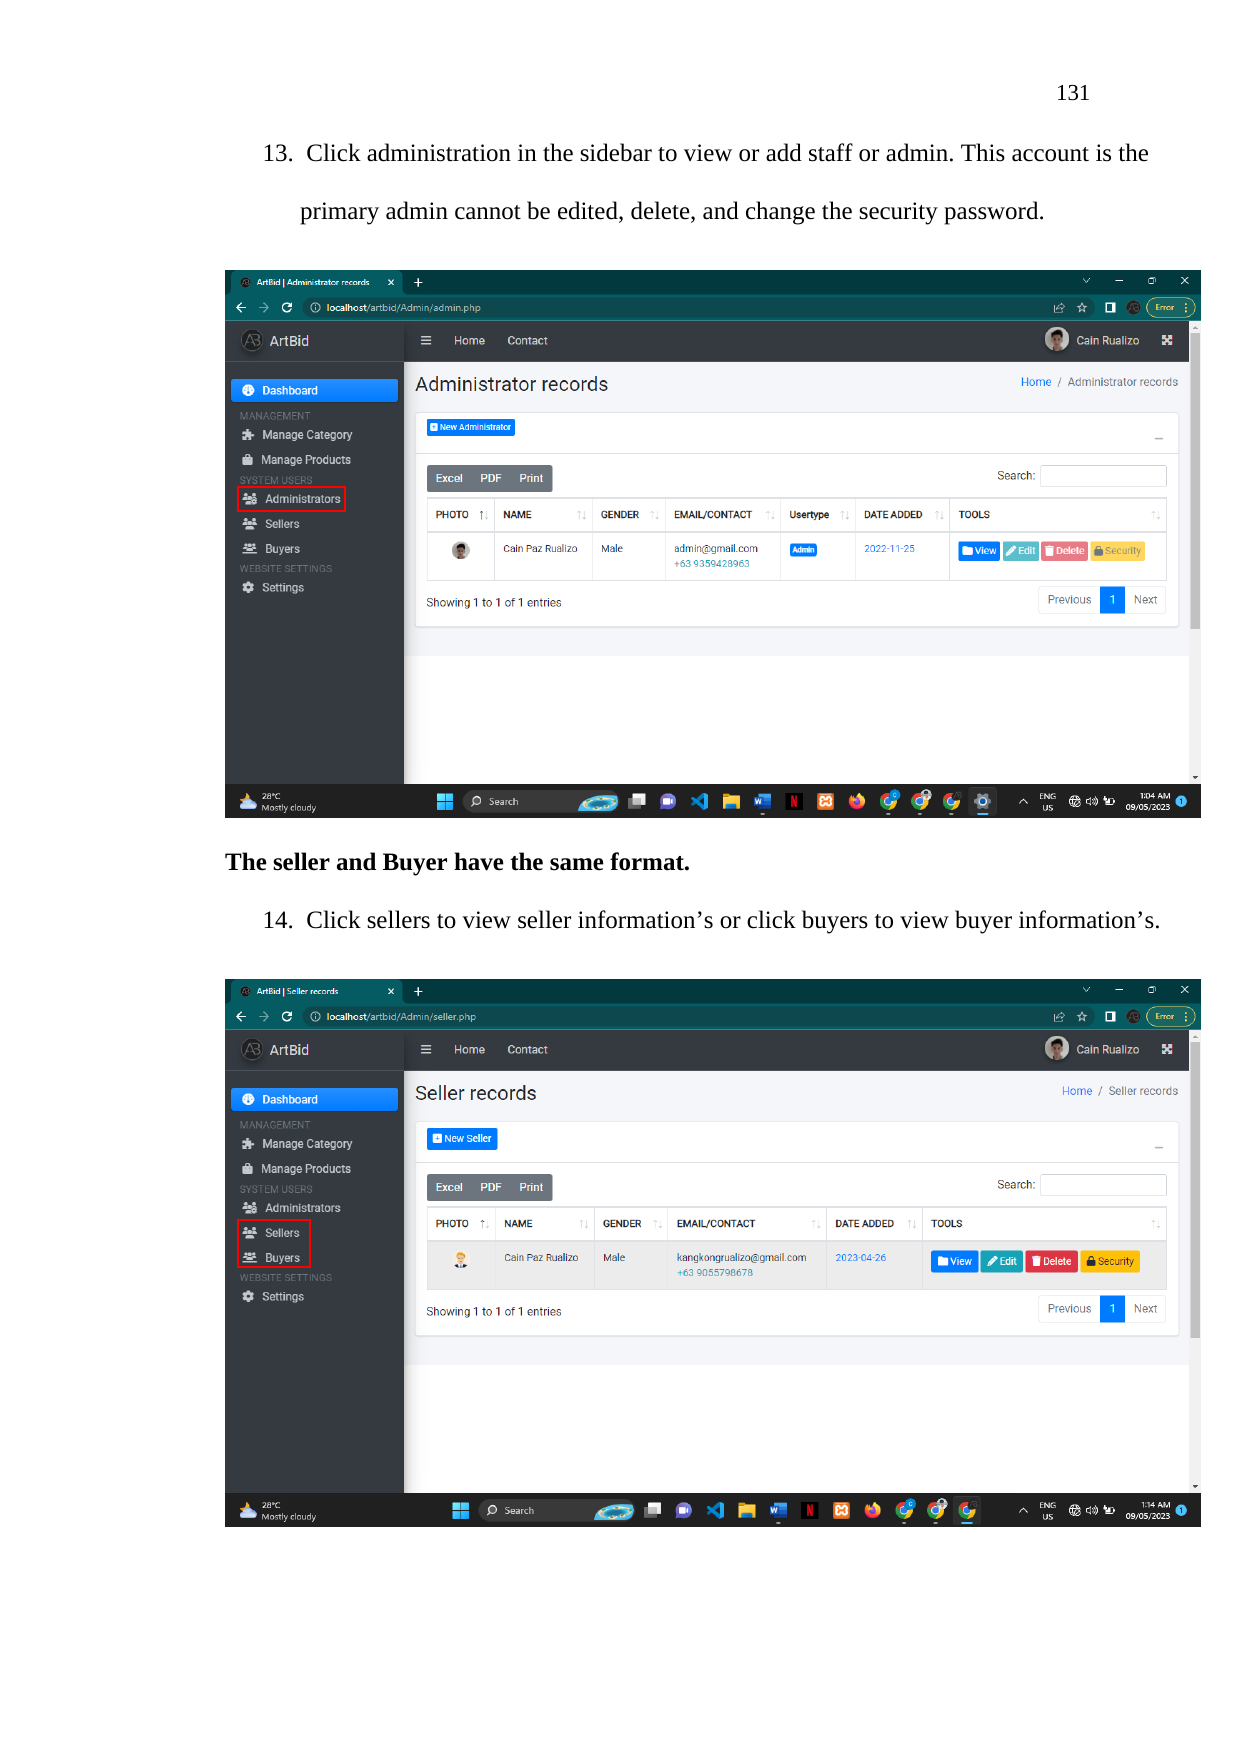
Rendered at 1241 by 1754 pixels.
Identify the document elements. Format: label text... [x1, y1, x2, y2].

picture [225, 270, 1201, 818]
text The seller and Buyer have the same format. [225, 847, 1162, 876]
list Click sellers to view seller information’s or click buyers to view buyer information’s. [262, 905, 1169, 934]
list Click administration in the sidebar to view or add staff or admin. This account is the primary admin cannot be edited, delete, and change the security password. [262, 138, 1169, 225]
picture [225, 979, 1201, 1527]
